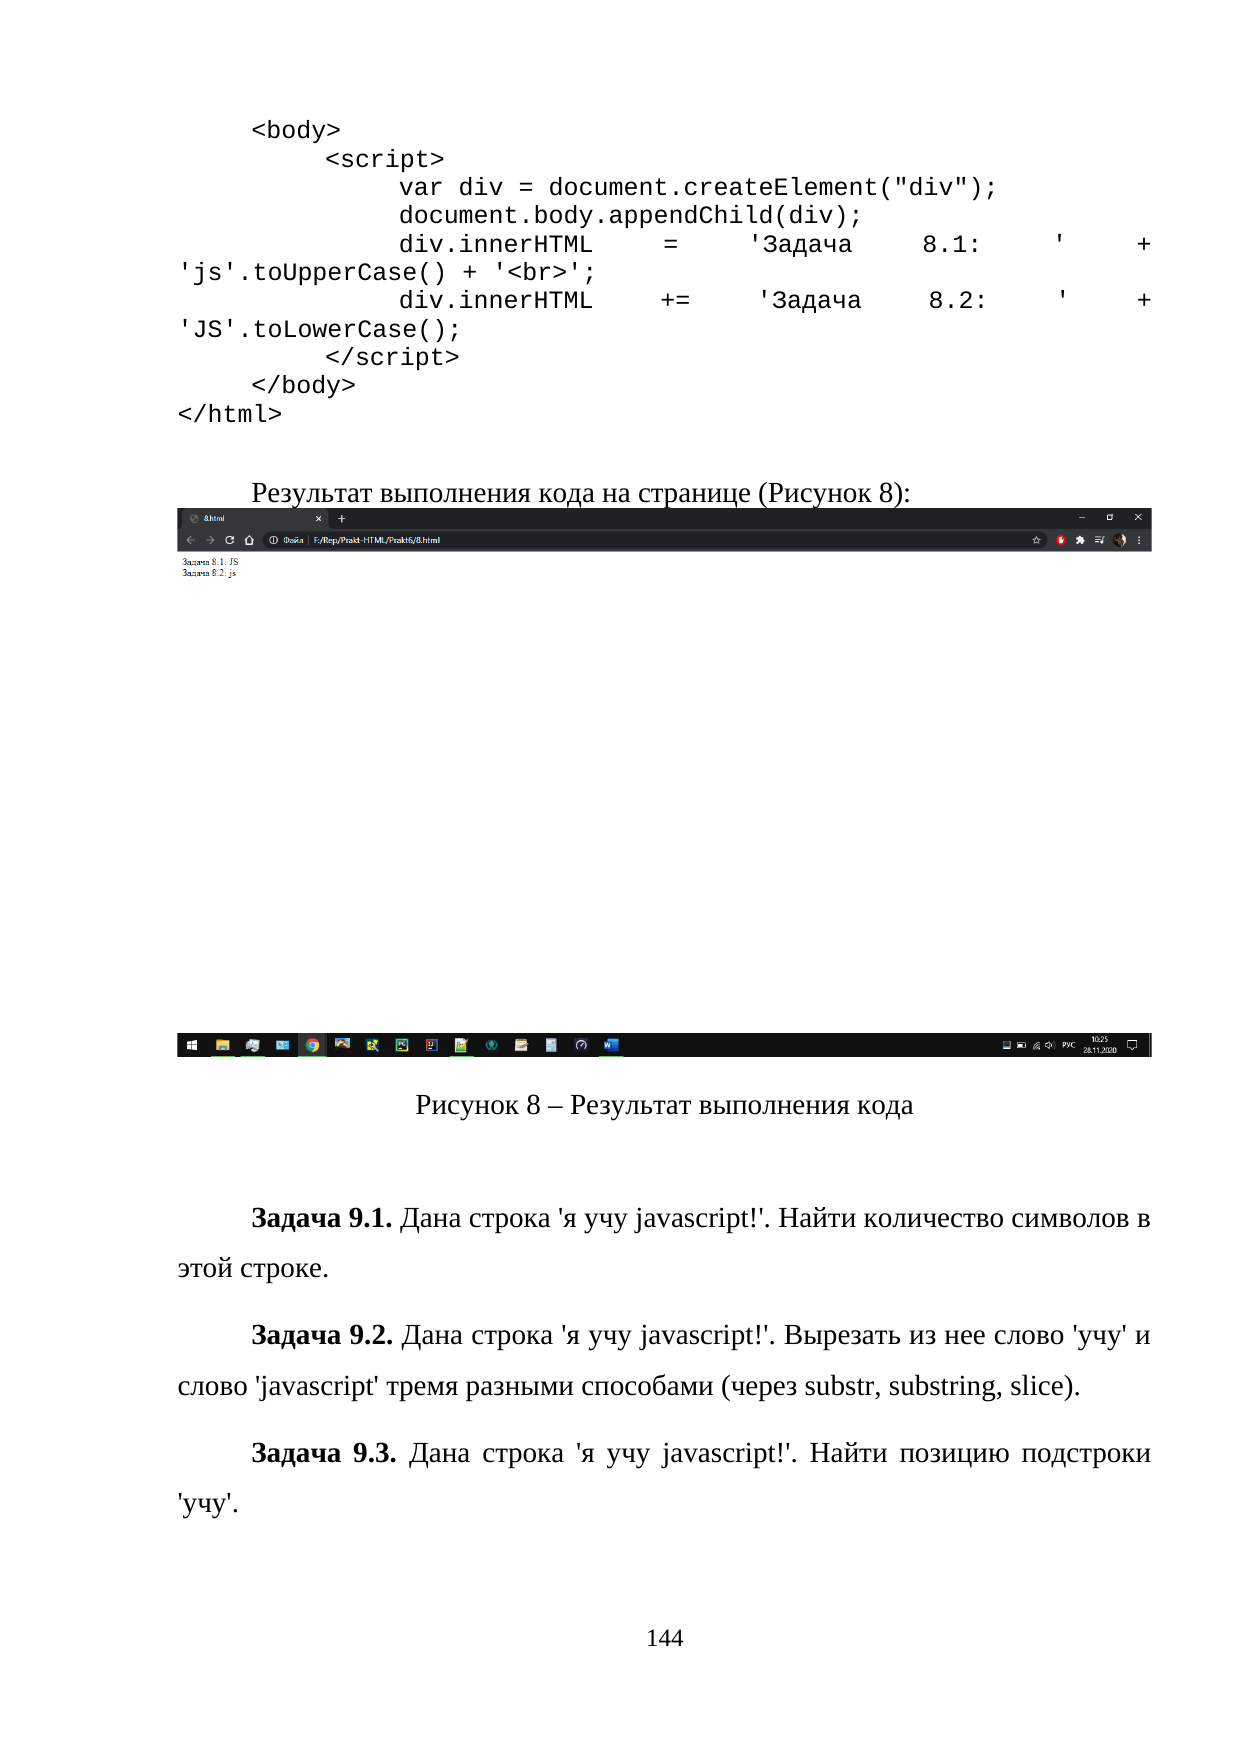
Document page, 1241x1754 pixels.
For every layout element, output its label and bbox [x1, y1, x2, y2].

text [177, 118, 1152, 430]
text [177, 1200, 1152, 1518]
picture [177, 508, 1152, 1057]
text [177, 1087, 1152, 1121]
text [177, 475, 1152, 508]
